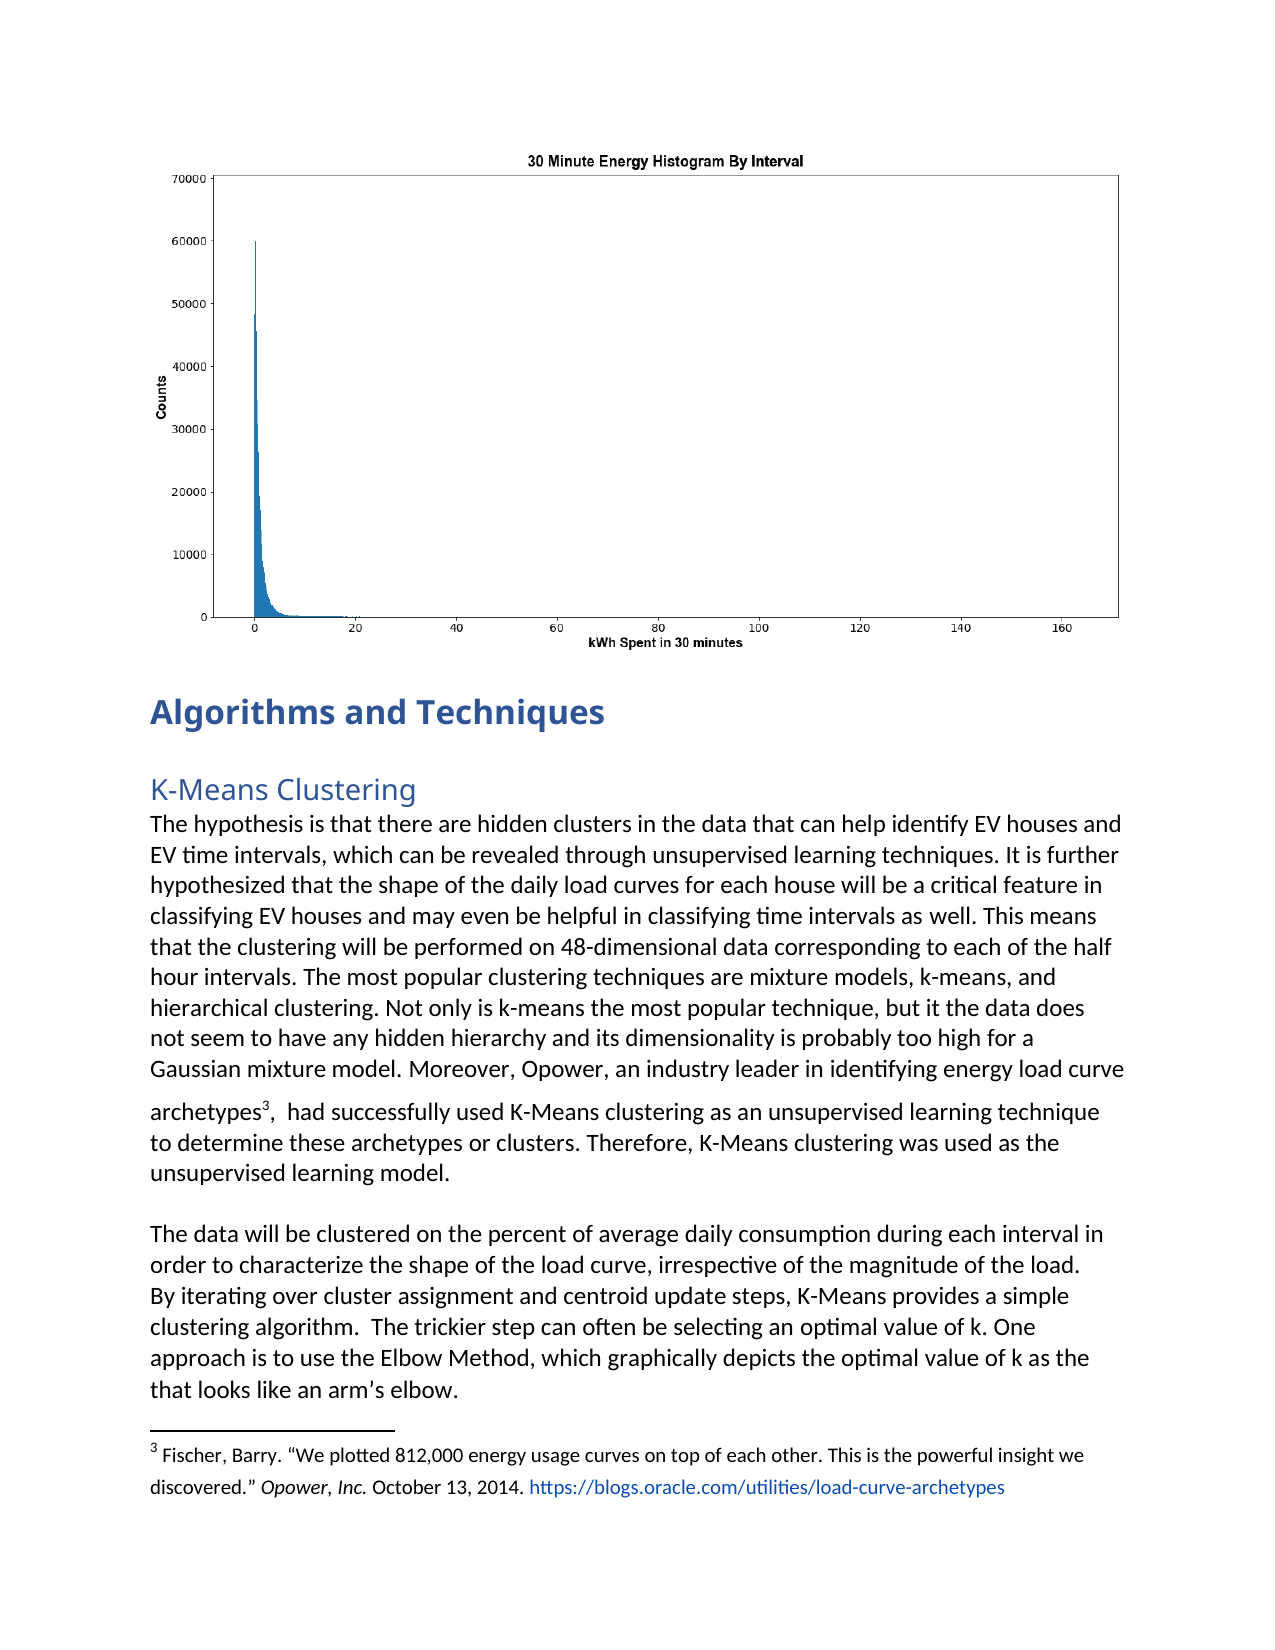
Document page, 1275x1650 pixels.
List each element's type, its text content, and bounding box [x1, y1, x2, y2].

text The data will be clustered on the percent of average daily consumption during each interval in order to characterize the shape of the load curve, irrespective of the magnitude of the load. [150, 1218, 1125, 1279]
subtitle Algorithms and Techniques [150, 689, 1125, 734]
subtitle K-Means Clustering [150, 769, 1125, 809]
text The hypothesis is that there are hidden clusters in the data that can help identify EV houses and EV time intervals, which can be revealed through unsupervised learning techniques. It is further hypothesized that the shape of the daily load curves for each house will be a critical feature in classifying EV houses and may even be helpful in classifying time intervals as well. This means that the clustering will be performed on 48-dimensional data corresponding to each of the half hour intervals. The most popular clustering techniques are mixture models, k-means, and hierarchical clustering. Not only is k-means the most popular technique, but it the data does not seem to have any hidden hierarchy and its dimensionality is probably too high for a Gaussian mixture model. Moreover, Opower, an industry leader in identifying energy load curve archetypes, had successfully used K-Means clustering as an unsupervised learning technique to determine these archetypes or clusters. Therefore, K-Means clustering was used as the unsupervised learning model. [150, 809, 1125, 1188]
picture [150, 150, 1125, 655]
text By iterating over cluster assignment and centroid update steps, K-Means provides a simple clustering algorithm. The trickier step can often be selecting an optimal value of k. One approach is to use the Elbow Method, which graphically depicts the optimal value of k as the that looks like an arm’s elbow. [150, 1279, 1125, 1404]
